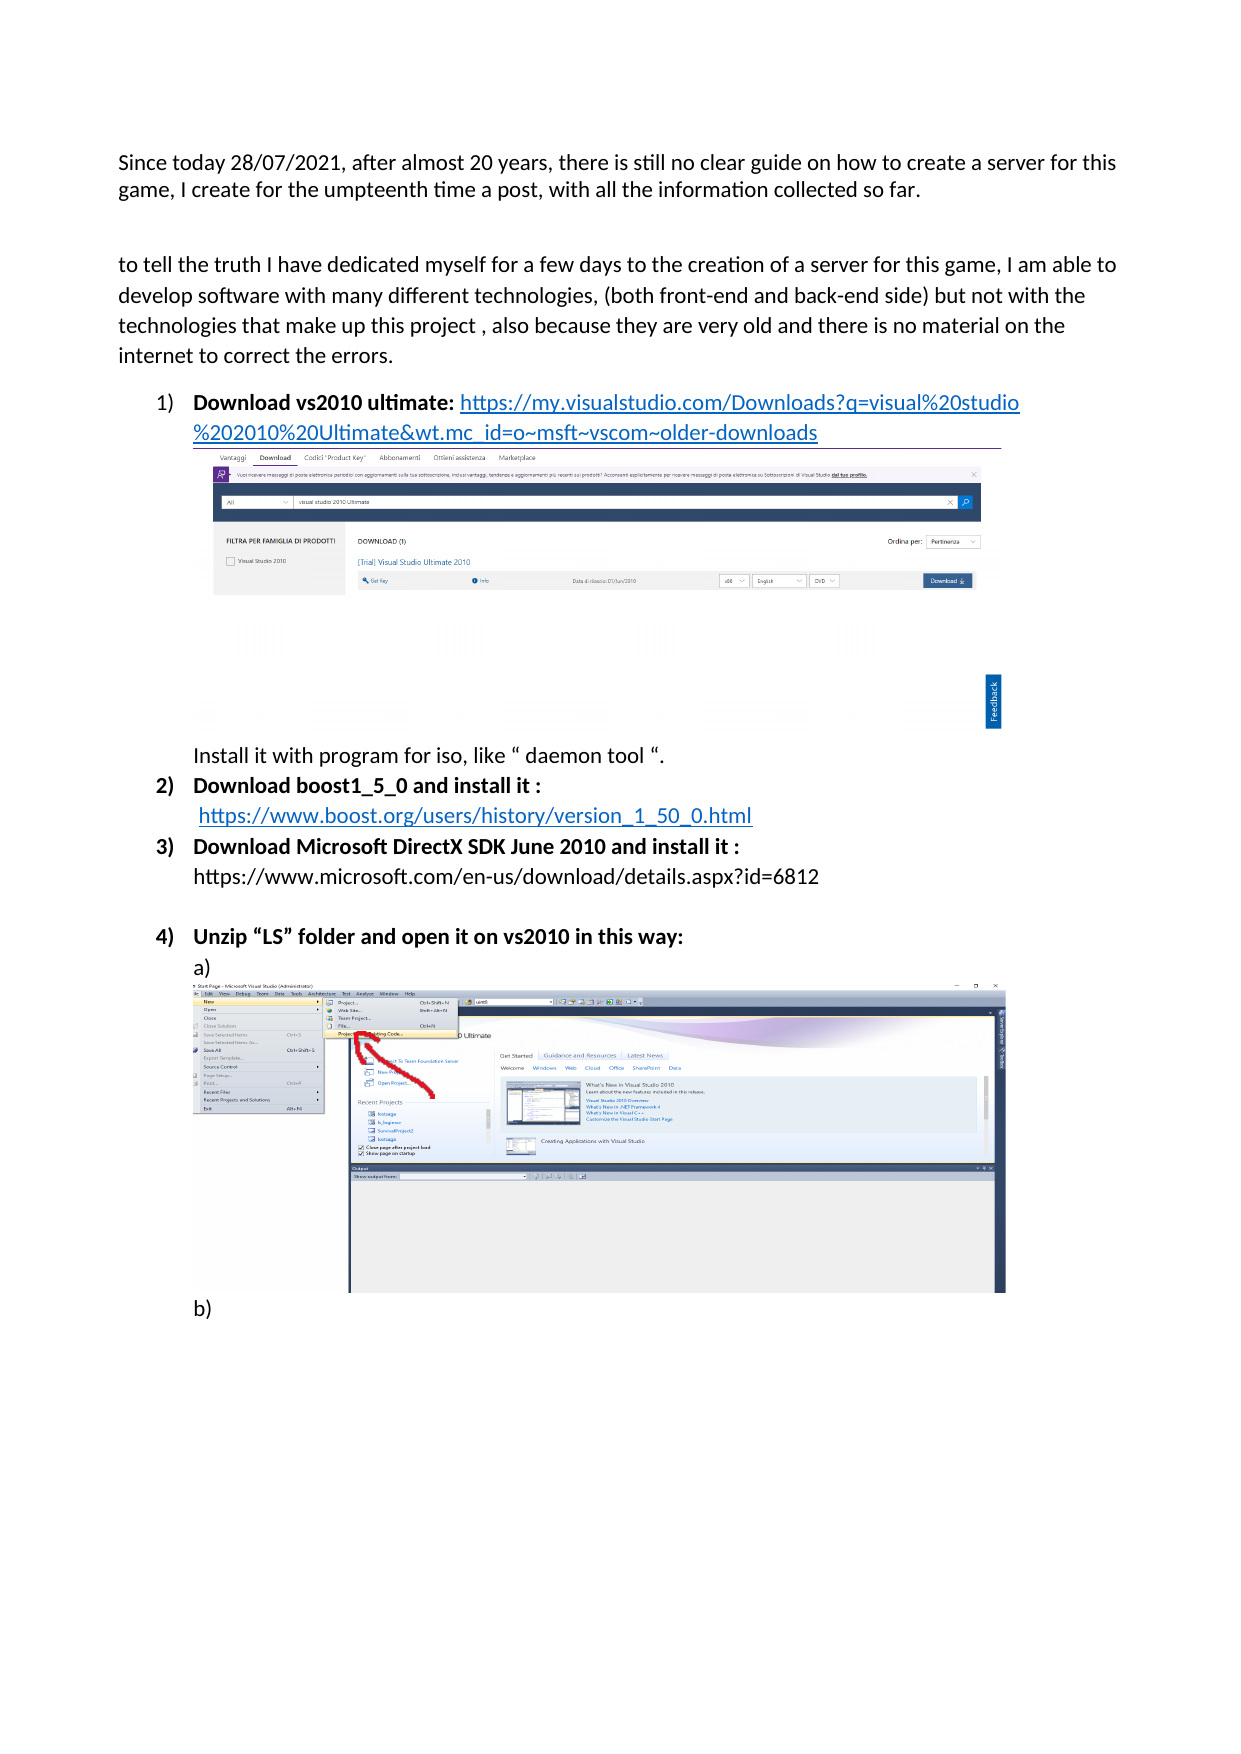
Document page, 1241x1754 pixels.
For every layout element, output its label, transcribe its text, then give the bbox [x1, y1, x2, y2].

list Download vs2010 ultimate: https://my.visualstudio.com/Downloads?q=visual%20studio%202010%20Ultimate&wt.mc_id=o~msft~vscom~older-downloads [156, 388, 1122, 446]
list Unzip “LS” folder and open it on vs2010 in this way: [156, 922, 1122, 951]
text to tell the truth I have dedicated myself for a few days to the creation of a server for this game, I am able to develop software with many different technologies, (both front-end and back-end side) but not with the technologies that make up this project , also because they are very old and there is no material on the internet to correct the errors. [118, 251, 1122, 369]
list Download Microsoft DirectX SDK June 2010 and install it : [156, 832, 1122, 860]
picture [193, 448, 1002, 739]
list https://www.microsoft.com/en-us/download/details.aspx?id=6812 [193, 862, 1122, 890]
list https://www.boost.org/users/history/version_1_50_0.html [193, 802, 1122, 830]
list Download boost1_5_0 and install it : [156, 771, 1122, 799]
list b) [193, 1294, 1122, 1322]
list Install it with program for iso, like “ daemon tool “. [193, 741, 1122, 769]
text Since today 28/07/2021, after almost 20 years, there is still no clear guide on how to create a server for this game, I create for the umpteenth time a post, with all the information collected so far. [118, 148, 1122, 204]
list a) [193, 953, 1122, 981]
picture [193, 982, 1006, 1293]
